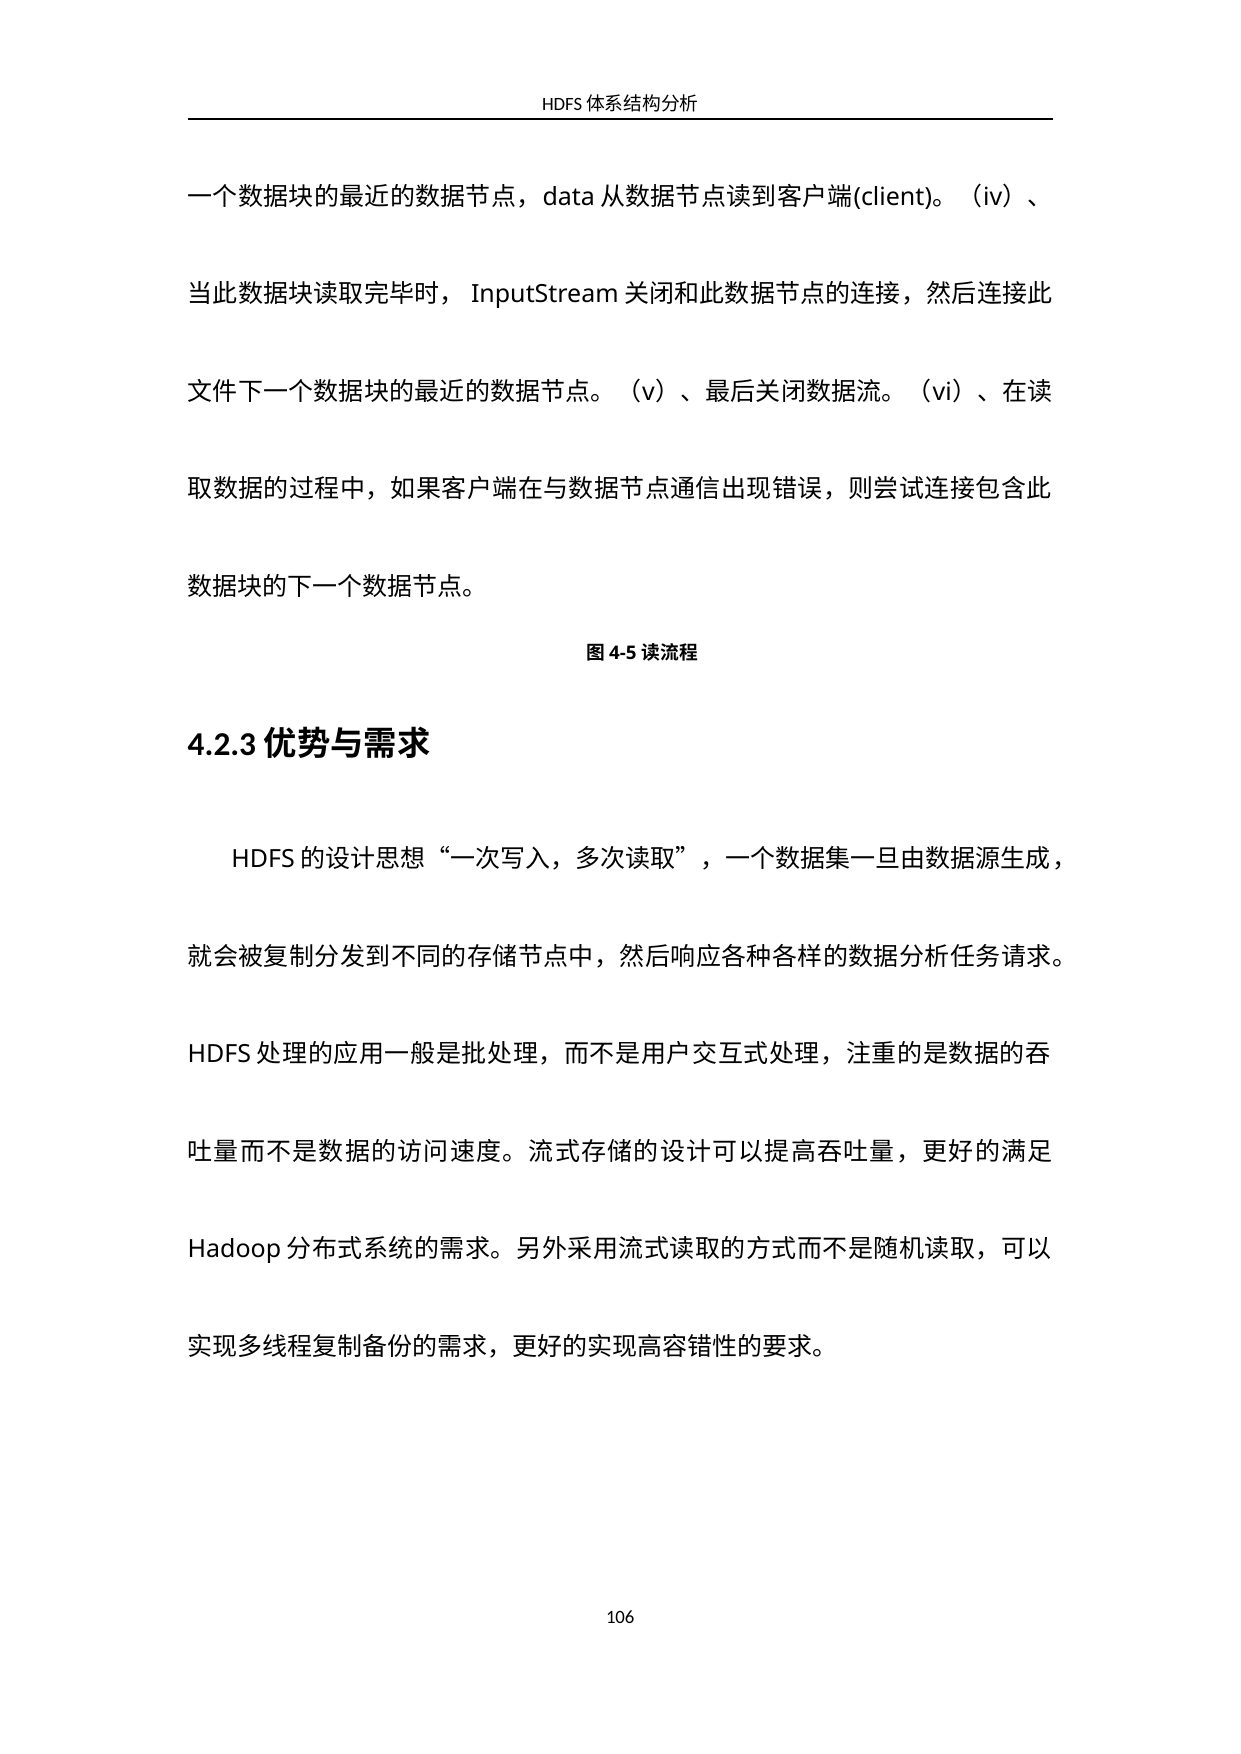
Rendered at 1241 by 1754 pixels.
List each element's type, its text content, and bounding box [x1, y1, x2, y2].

text 根据图4-5进行读流程的分析。读流程相比于写流程来说简单了许多，（i）、同样先要打开filesystem，并获取命名节点的地址。（ii）、FileSystem返回InputStream给客户端，用来读取数据，客户端调用stream的read()函数开始读取数据。（iii）、InputStream连接保存此文件第一个数据块的最近的数据节点，data从数据节点读到客户端(client)。（iv）、当此数据块读取完毕时， InputStream关闭和此数据节点的连接，然后连接此文件下一个数据块的最近的数据节点。（v）、最后关闭数据流。（vi）、在读取数据的过程中，如果客户端在与数据节点通信出现错误，则尝试连接包含此数据块的下一个数据节点。 [187, 162, 1053, 617]
text 图4-5 读流程 [187, 635, 1053, 668]
subtitle 4.2.3 优势与需求 [187, 708, 1053, 773]
text HDFS的设计思想“一次写入，多次读取”，一个数据集一旦由数据源生成，就会被复制分发到不同的存储节点中，然后响应各种各样的数据分析任务请求。HDFS处理的应用一般是批处理，而不是用户交互式处理，注重的是数据的吞吐量而不是数据的访问速度。流式存储的设计可以提高吞吐量，更好的满足Hadoop分布式系统的需求。另外采用流式读取的方式而不是随机读取，可以实现多线程复制备份的需求，更好的实现高容错性的要求。 [187, 824, 1053, 1377]
